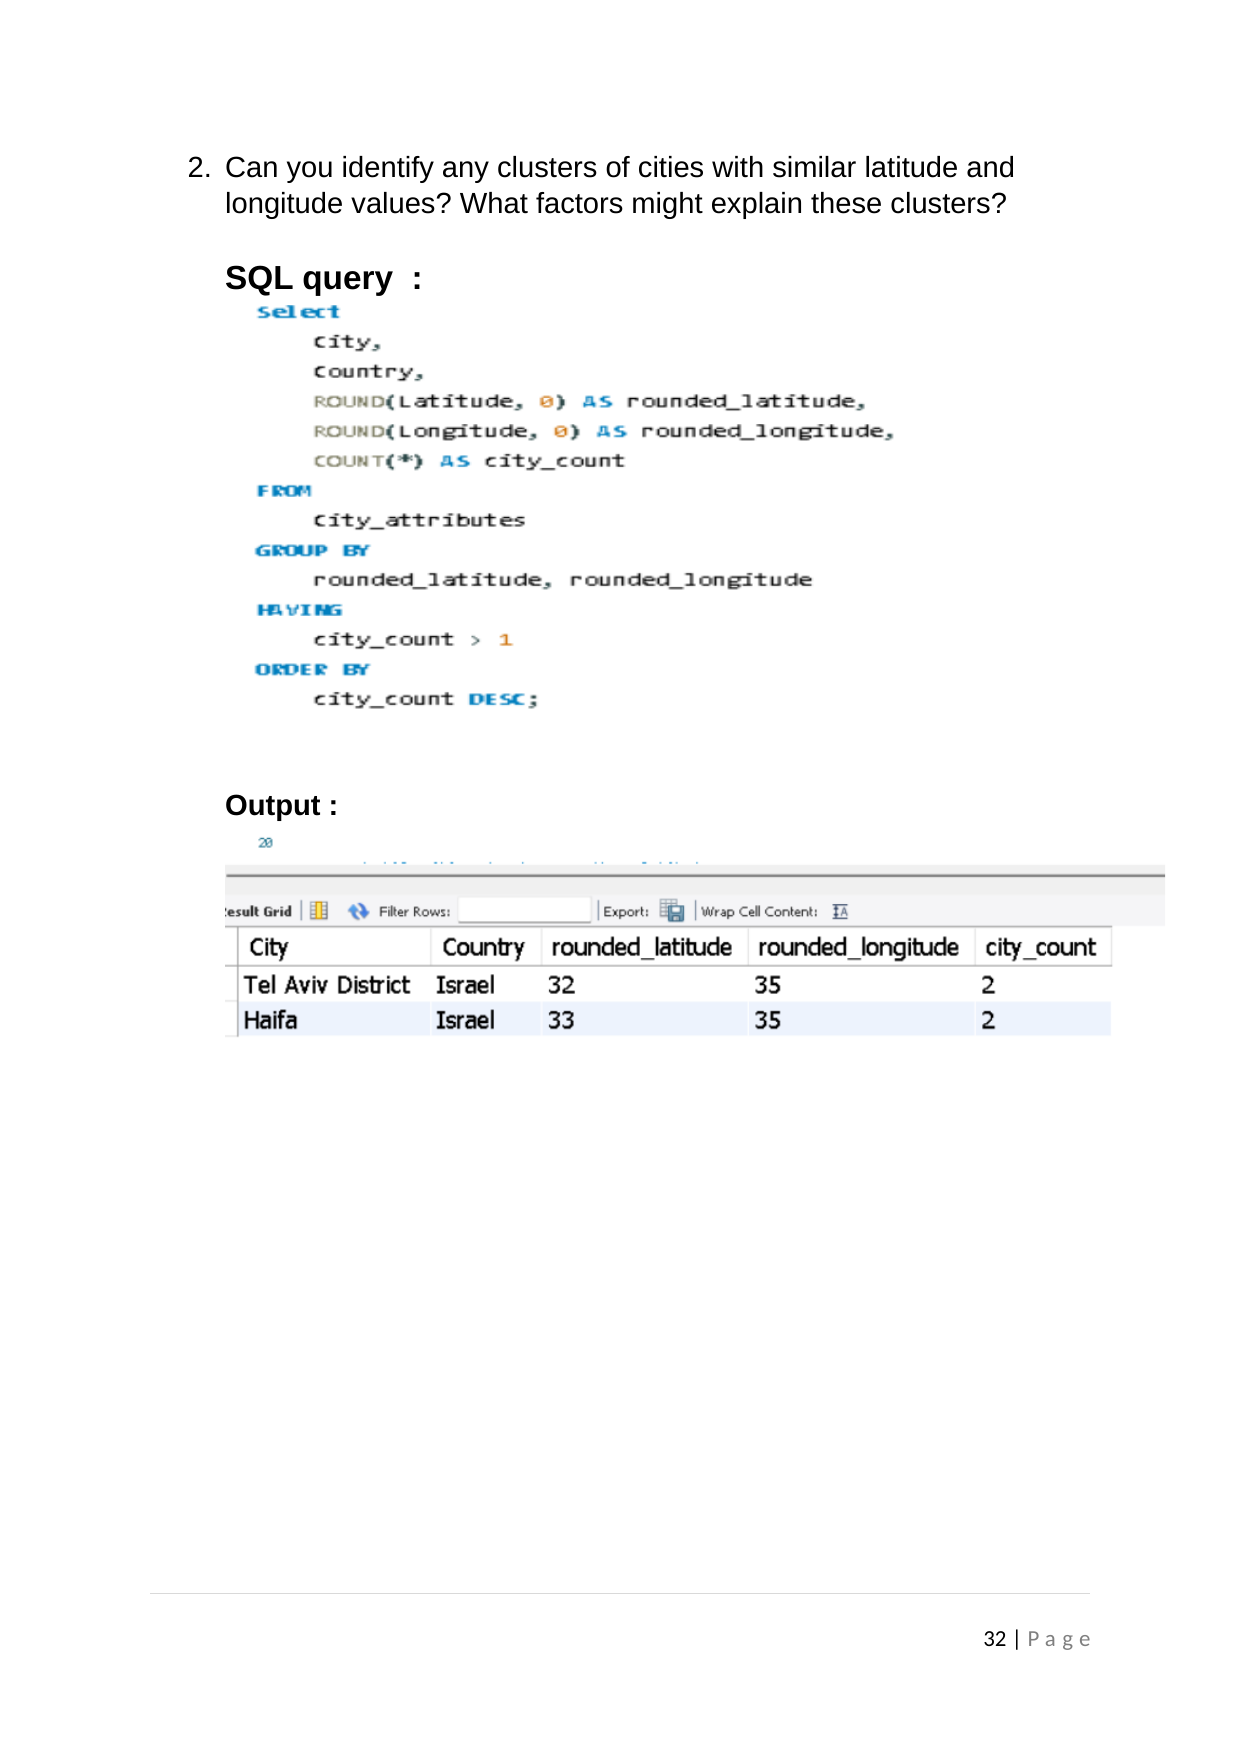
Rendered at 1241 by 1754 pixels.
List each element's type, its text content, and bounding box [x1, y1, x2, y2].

picture [225, 824, 1166, 1100]
list SQL query : [225, 258, 1090, 297]
list Output : [225, 788, 1090, 822]
picture [225, 300, 922, 750]
list Can you identify any clusters of cities with similar latitude and longitude values? What factors might explain these clusters? [187, 150, 1090, 220]
